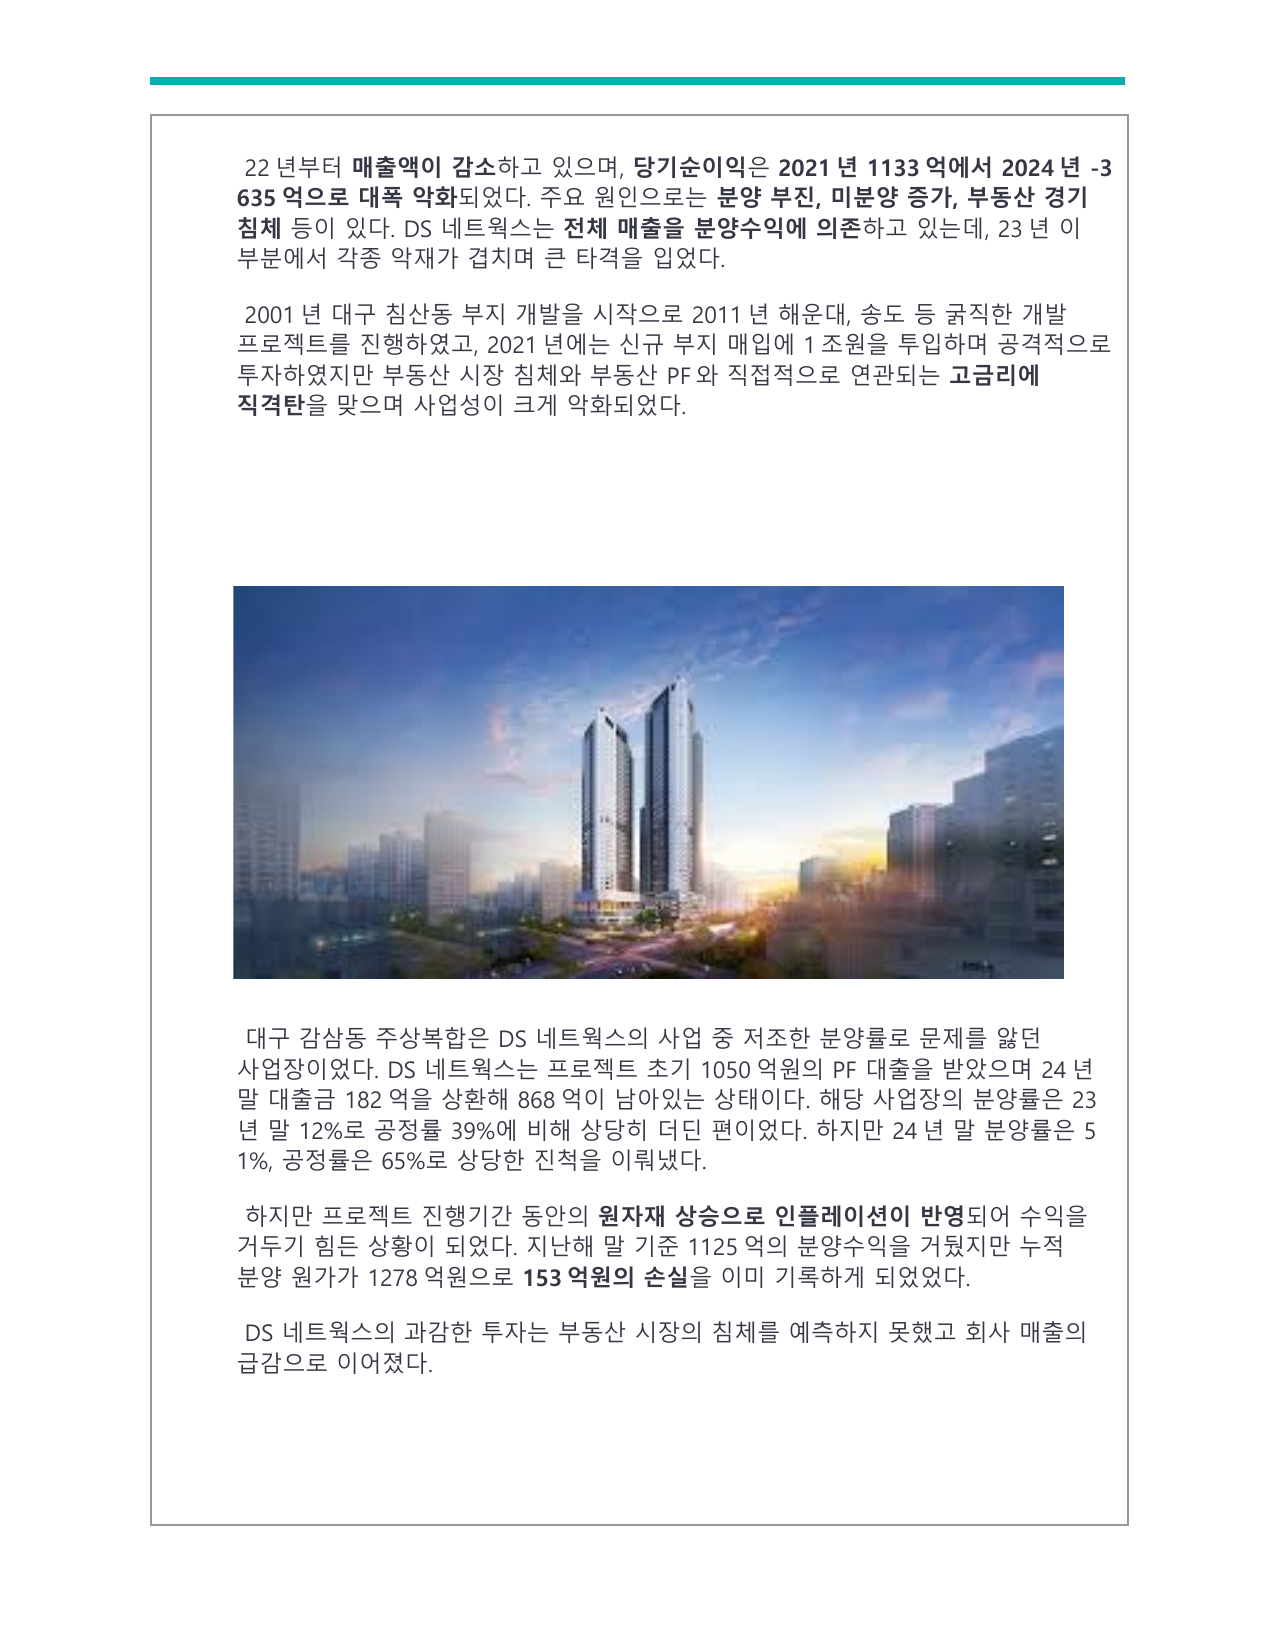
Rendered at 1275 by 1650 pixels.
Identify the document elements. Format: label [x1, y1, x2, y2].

table_cell [152, 116, 1127, 1524]
picture [150, 77, 1125, 85]
picture [233, 586, 1064, 979]
